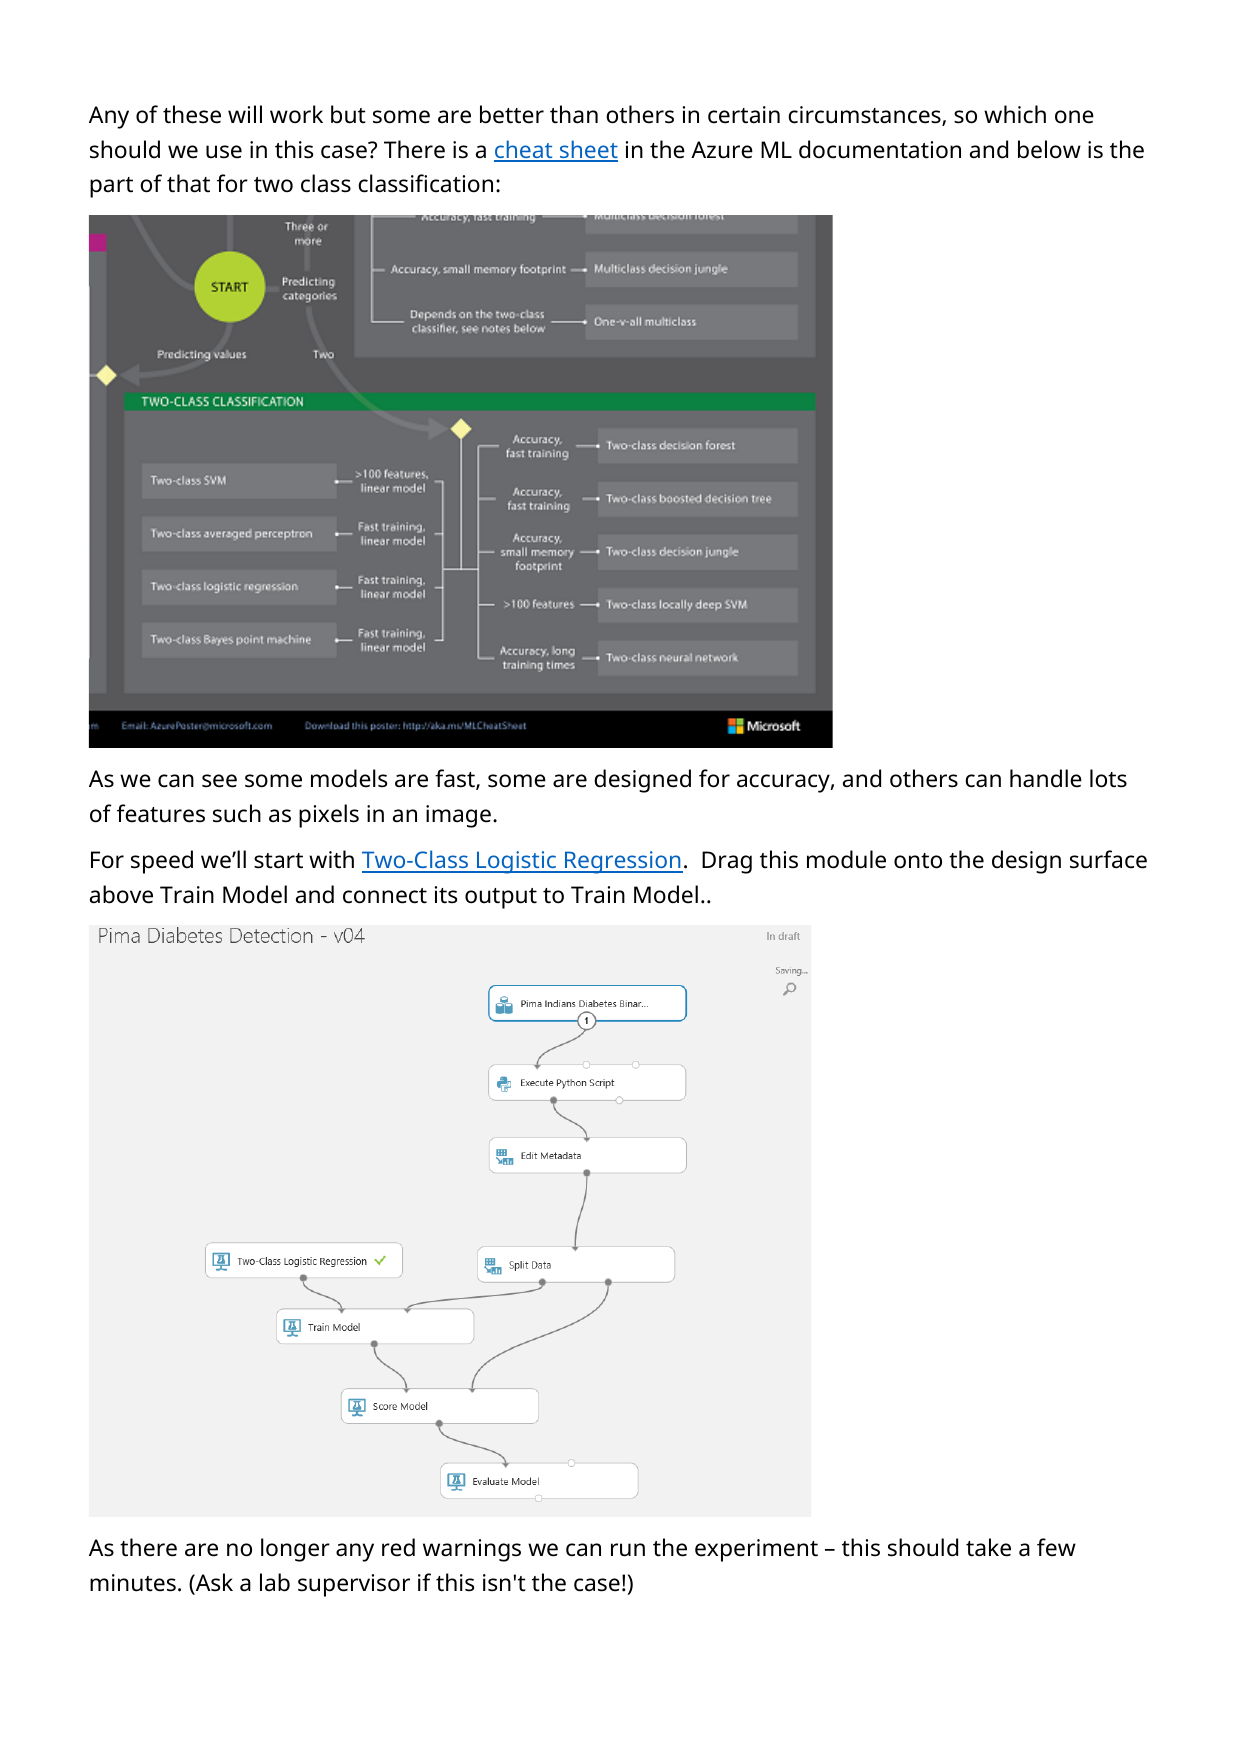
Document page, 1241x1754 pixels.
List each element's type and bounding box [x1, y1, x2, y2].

picture [88, 925, 812, 1517]
picture [88, 215, 833, 748]
